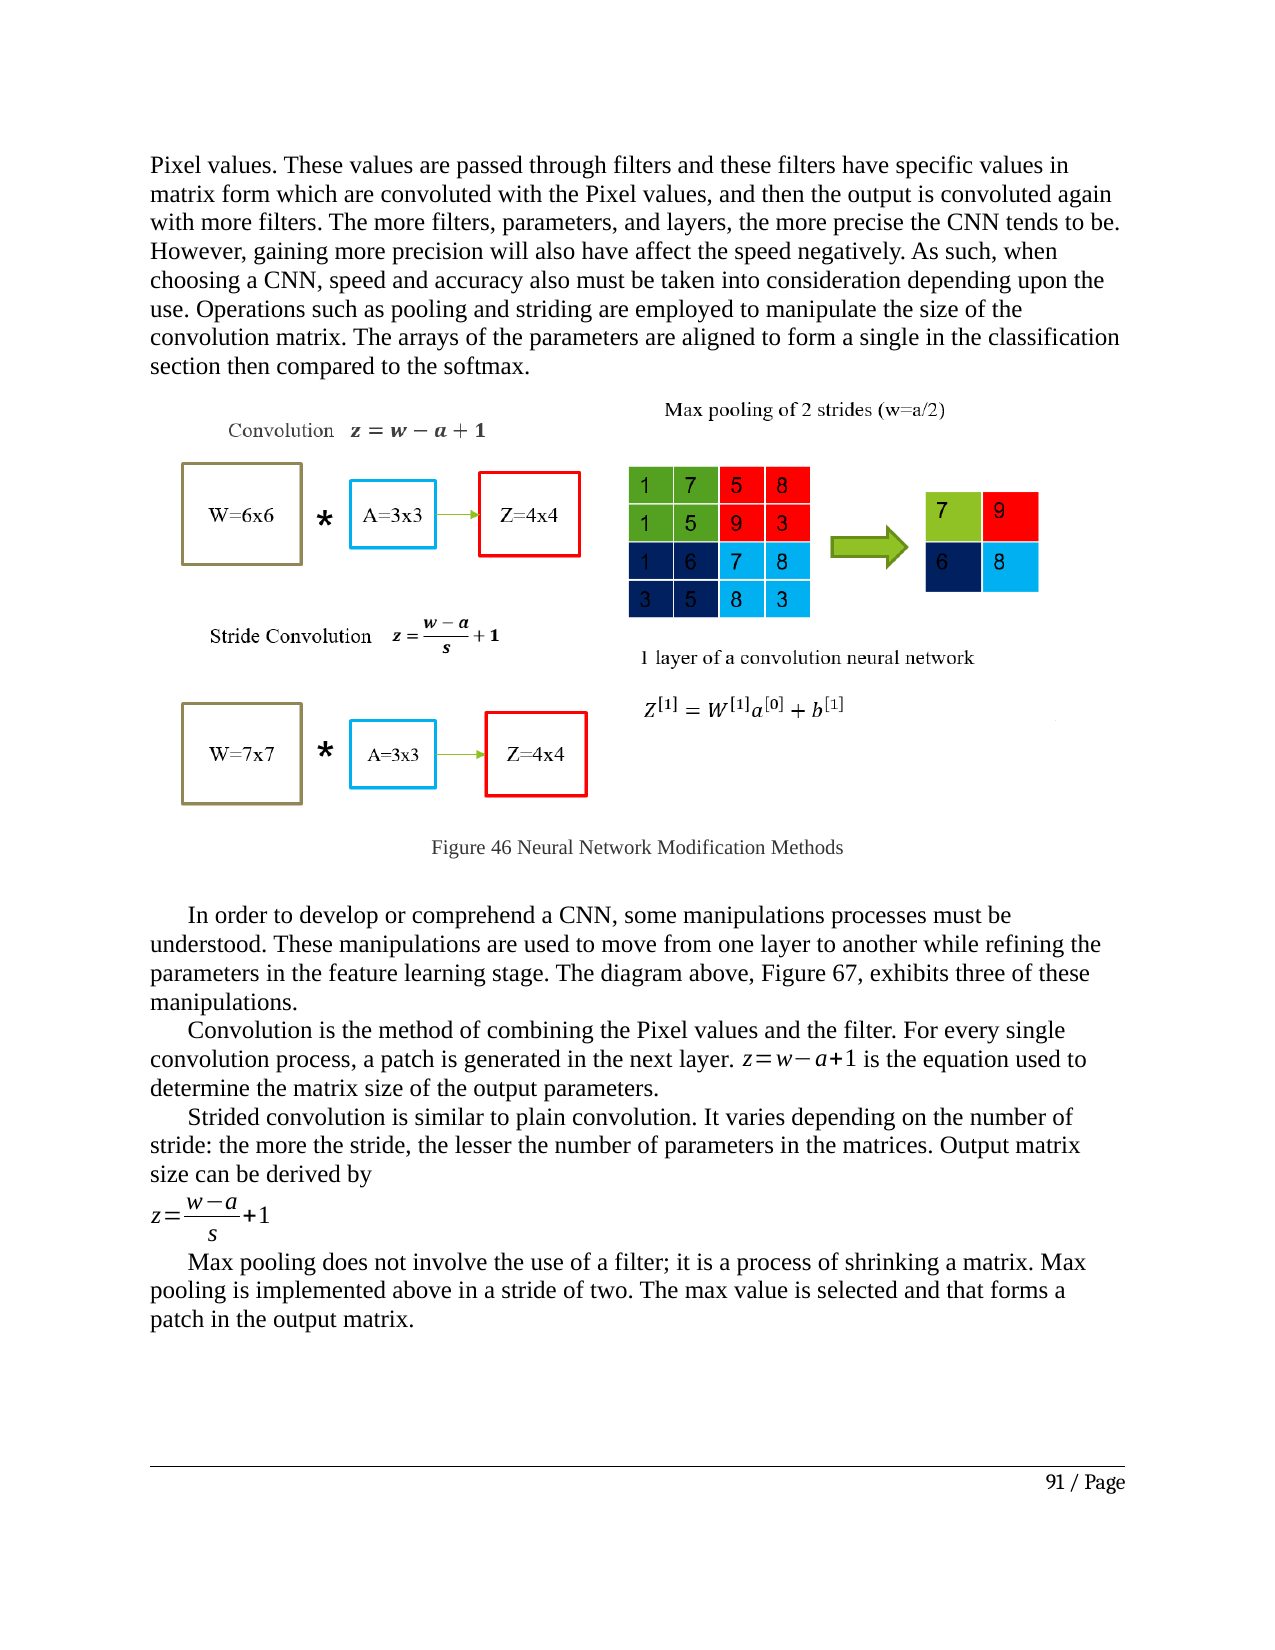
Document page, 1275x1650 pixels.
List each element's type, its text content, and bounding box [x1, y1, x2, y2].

text In order to develop or comprehend a CNN, some manipulations processes must be understood. These manipulations are used to move from one layer to another while refining the parameters in the feature learning stage. The diagram above, Figure 67, exhibits three of these manipulations. [150, 900, 1125, 1015]
text Max pooling does not involve the use of a filter; it is a process of shrinking a matrix. Max pooling is implemented above in a stride of two. The max value is selected and that forms a patch in the output matrix. [150, 1247, 1125, 1333]
text Strided convolution is similar to plain convolution. It varies depending on the number of stride: the more the stride, the lesser the number of parameters in the matrices. Output matrix size can be derived by [150, 1102, 1125, 1188]
picture [150, 380, 1072, 823]
text Convolution is the method of combining the Pixel values and the filter. For every single convolution process, a patch is generated in the next layer. is the equation used to determine the matrix size of the output parameters. [150, 1015, 1125, 1102]
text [150, 150, 1125, 380]
